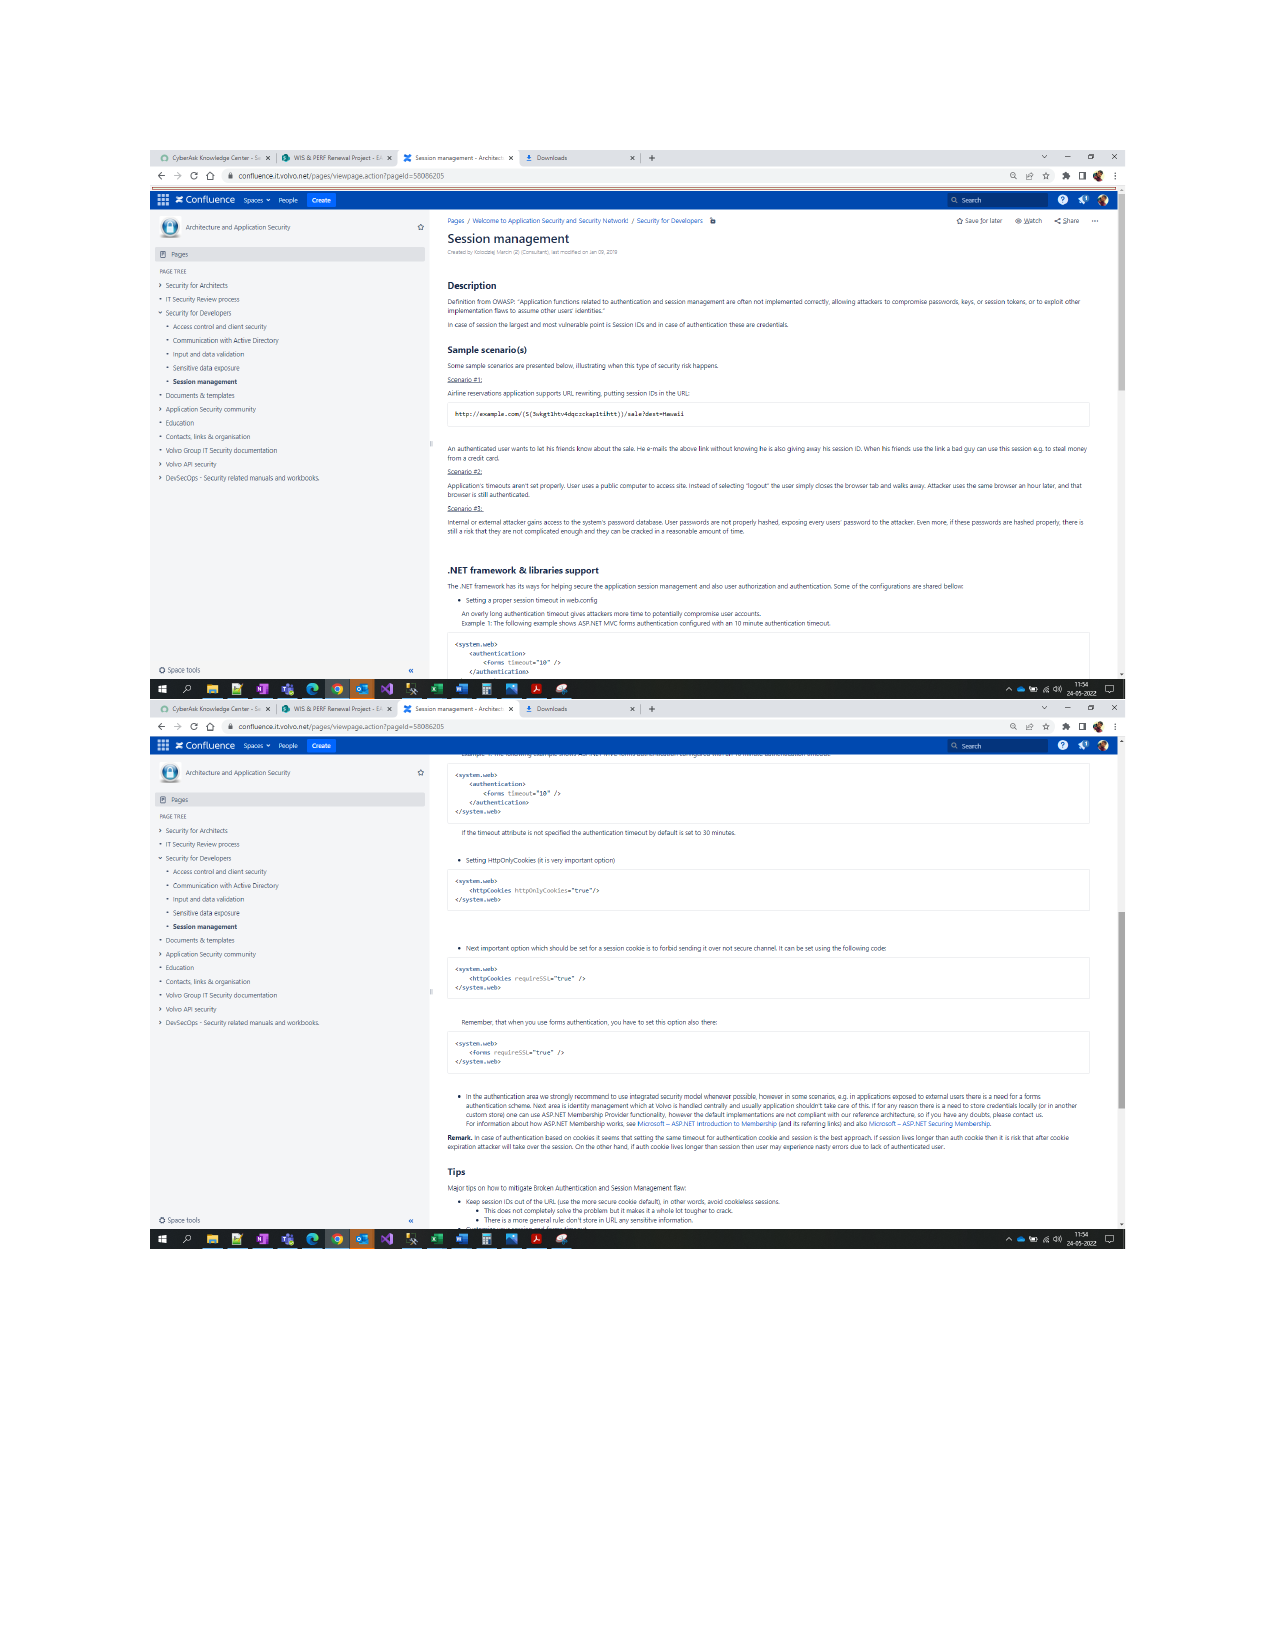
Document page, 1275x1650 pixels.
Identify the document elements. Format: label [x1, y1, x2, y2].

picture [150, 700, 1125, 1249]
picture [150, 150, 1125, 699]
